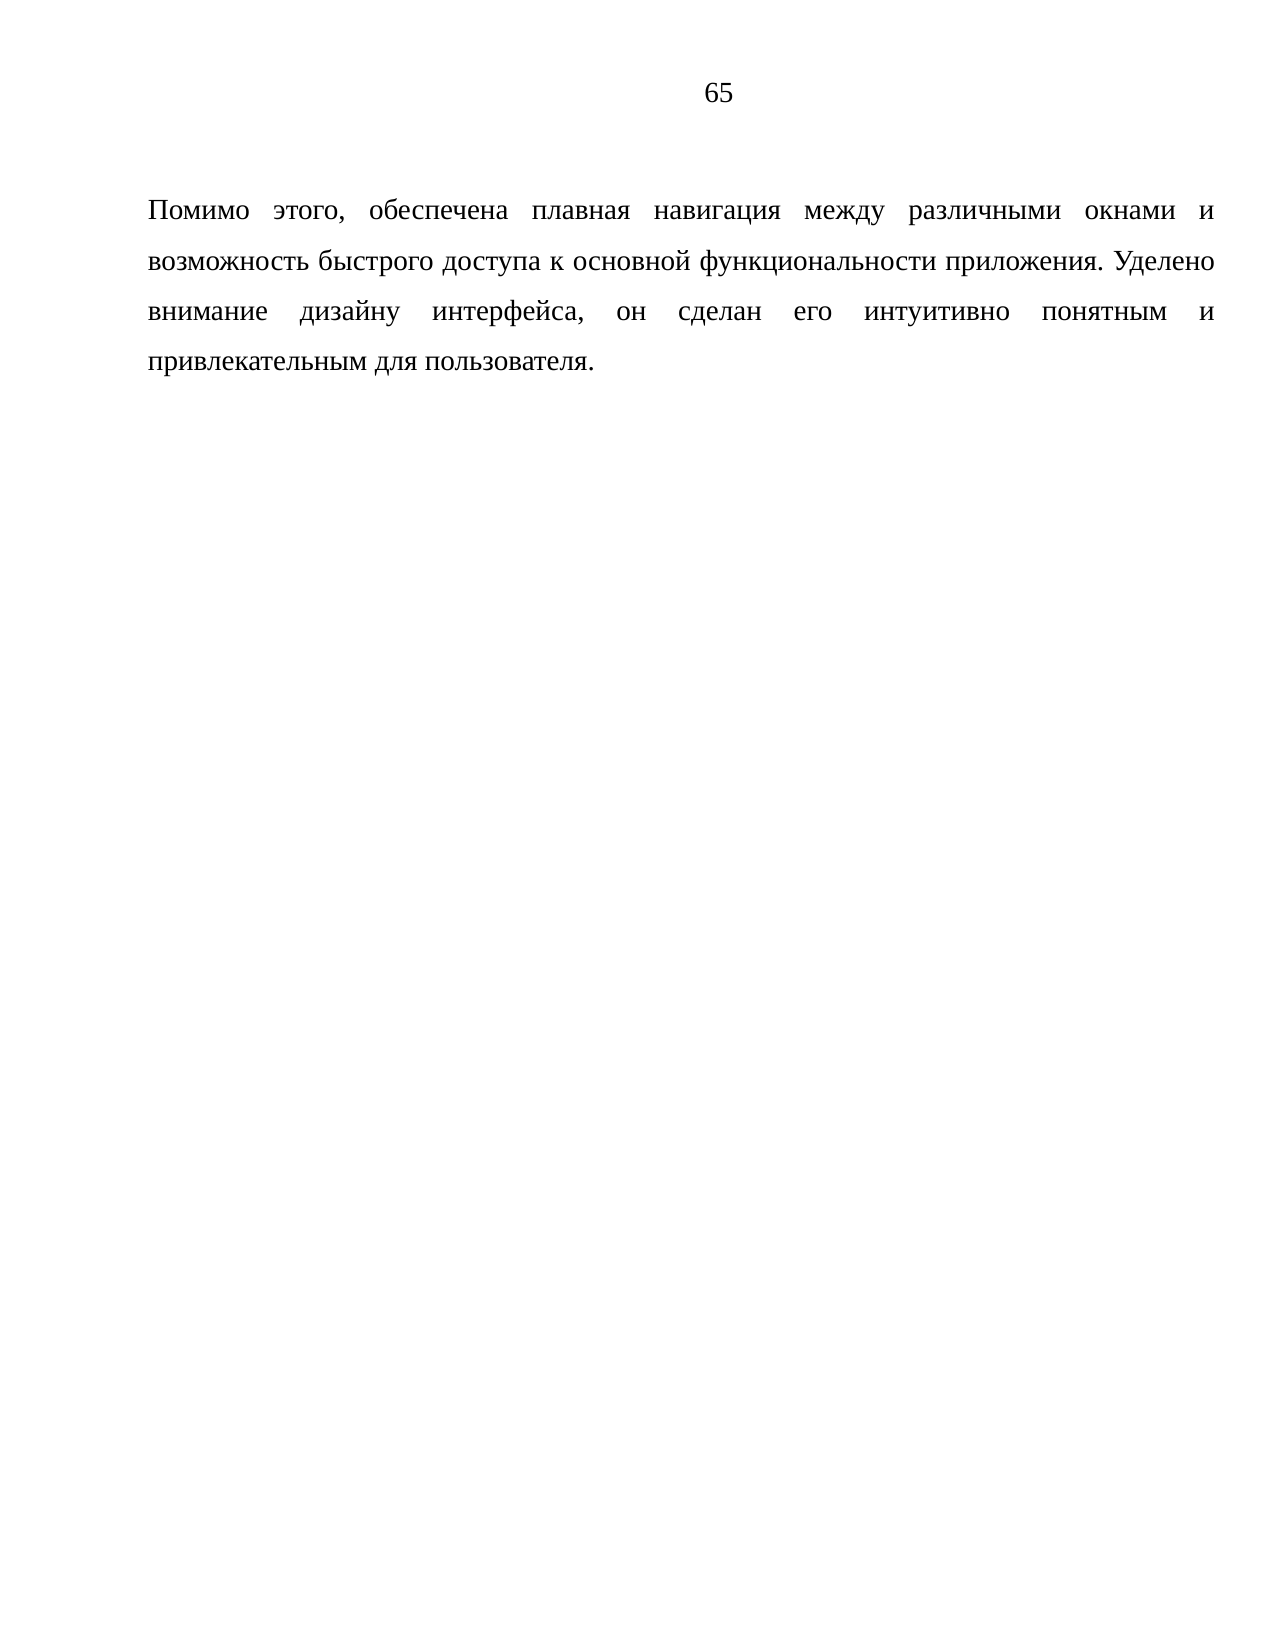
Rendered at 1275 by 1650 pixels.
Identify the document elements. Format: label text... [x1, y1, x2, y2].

text Помимо этого, обеспечена плавная навигация между различными окнами и возможность быстрого доступа к основной функциональности приложения. Уделено внимание дизайну интерфейса, он сделан его интуитивно понятным и привлекательным для пользователя. [148, 192, 1216, 377]
